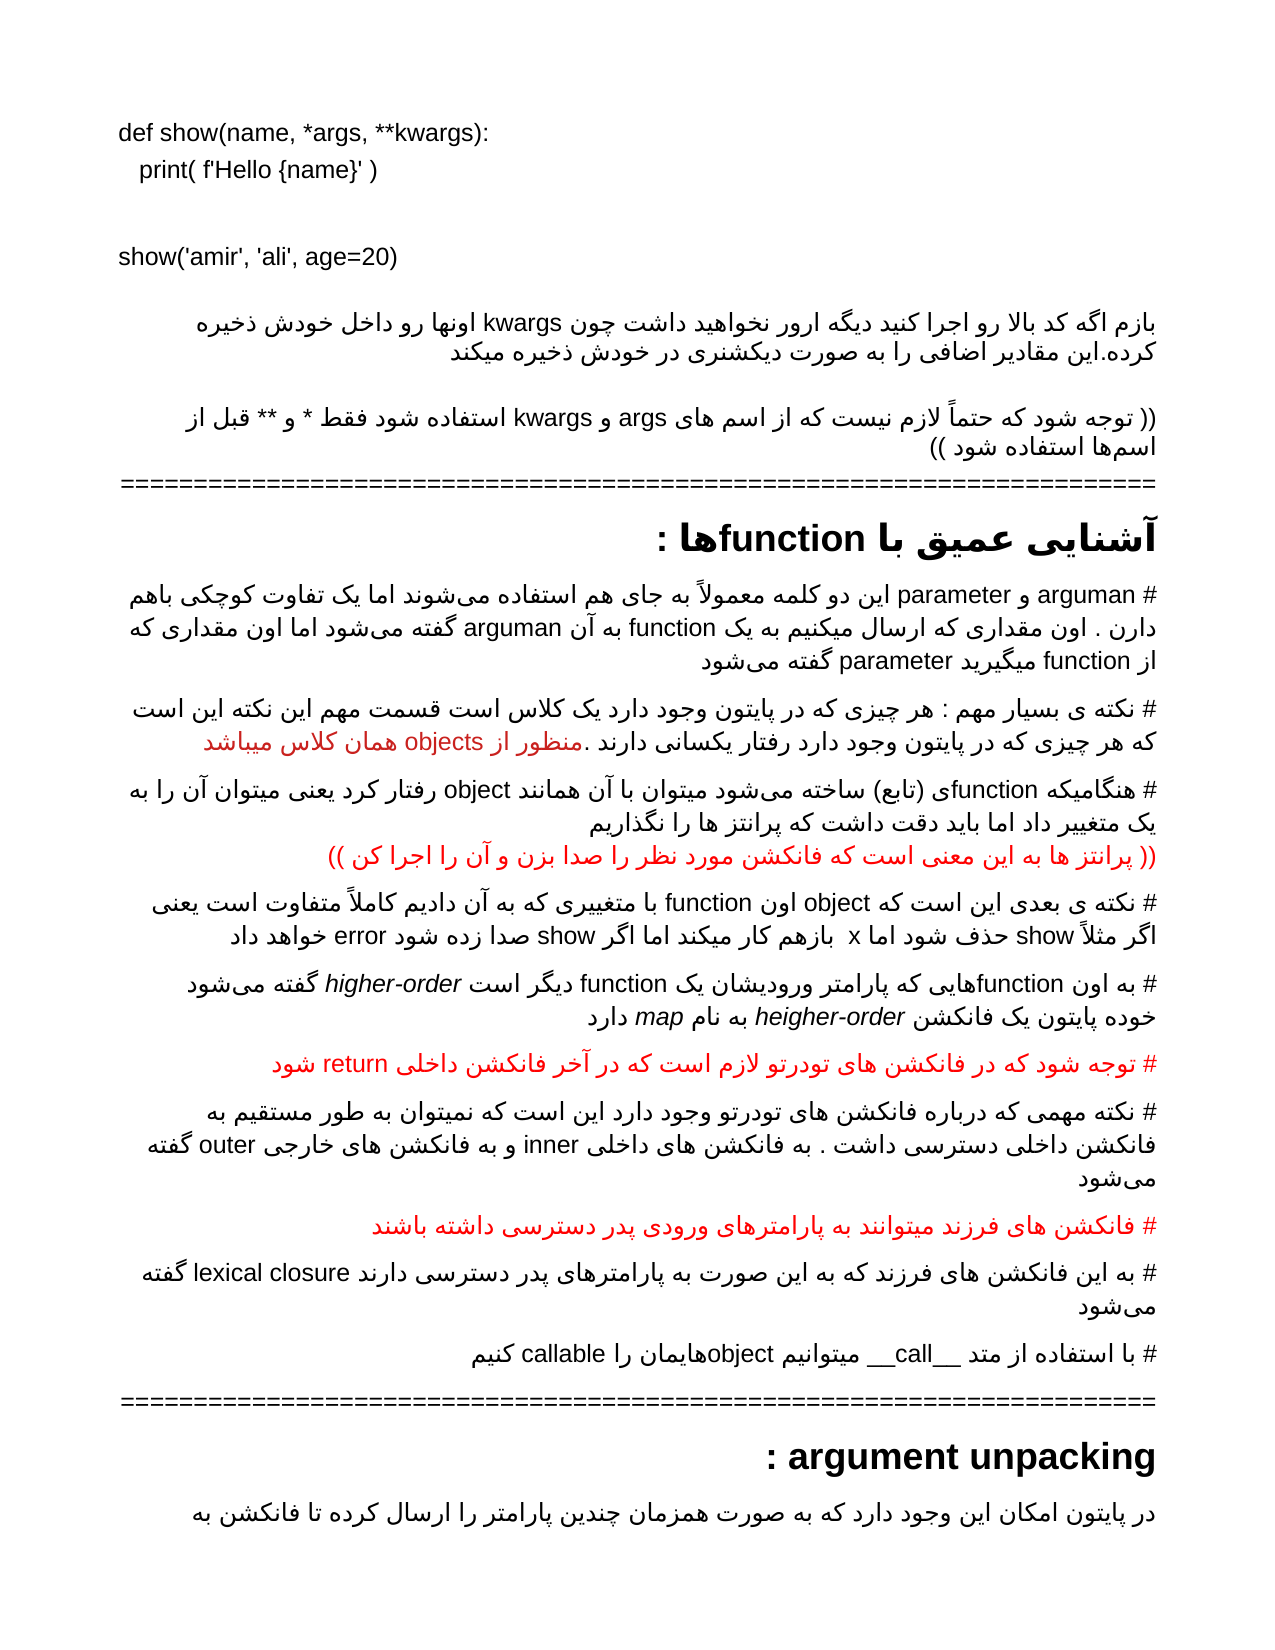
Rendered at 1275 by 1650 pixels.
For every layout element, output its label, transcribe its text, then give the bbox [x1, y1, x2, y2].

text # به اون functionهایی که پارامتر ورودیشان یک function دیگر است higher-order گفته می‌شود خوده پایتون یک فانکشن heigher-order به نام map دارد [118, 969, 1157, 1031]
text # نکته ی بسیار مهم : هر چیزی که در پایتون وجود دارد یک کلاس است قسمت مهم این نکته این است که هر چیزی که در پایتون وجود دارد رفتار یکسانی دارند .منظور از objects همان کلاس میباشد [118, 694, 1157, 756]
text def show(name, *args, **kwargs): [118, 118, 1157, 147]
text # با استفاده از متد __call__ میتوانیم objectهایمان را callable کنیم [118, 1339, 1157, 1368]
text ======================================================================= [118, 468, 1157, 497]
text # هنگامیکه functionی (تابع) ساخته می‌شود میتوان با آن همانند object رفتار کرد یعنی میتوان آن را به یک متغییر داد اما باید دقت داشت که پرانتز ها را نگذاریم (( پرانتز ها به این معنی است که فانکشن مورد نظر را صدا بزن و آن را اجرا کن )) [118, 774, 1157, 869]
text show('amir', 'ali', age=20) [118, 241, 1157, 270]
text # فانکشن های فرزند میتوانند به پارامترهای ورودی پدر دسترسی داشته باشند [118, 1211, 1157, 1239]
text # نکته ی بعدی این است که object اون function با متغییری که به آن دادیم کاملاً متفاوت است یعنی اگر مثلاً show حذف شود اما x بازهم کار میکند اما اگر show صدا زده شود error خواهد داد [118, 888, 1157, 950]
text argument unpacking : [118, 1434, 1157, 1477]
text (( توجه شود که حتماً لازم نیست که از اسم های args و kwargs استفاده شود فقط * و ** قبل از اسم‌ها استفاده شود )) [118, 403, 1157, 460]
text # توجه شود که در فانکشن های تودرتو لازم است که در آخر فانکشن داخلی return شود [118, 1049, 1157, 1078]
text # نکته مهمی که درباره فانکشن های تودرتو وجود دارد این است که نمیتوان به طور مستقیم به فانکشن داخلی دسترسی داشت . به فانکشن های داخلی inner و به فانکشن های خارجی outer گفته می‌شود [118, 1097, 1157, 1192]
text # arguman و parameter این دو کلمه معمولاً به جای هم استفاده می‌شوند اما یک تفاوت کوچکی باهم دارن . اون مقداری که ارسال میکنیم به یک function به آن arguman گفته می‌شود اما اون مقداری که از function میگیرید parameter گفته می‌شود [118, 580, 1157, 675]
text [118, 1498, 1157, 1527]
text بازم اگه کد بالا رو اجرا کنید دیگه ارور نخواهید داشت چون kwargs اونها رو داخل خودش ذخیره کرده.این مقادیر اضافی را به صورت دیکشنری در خودش ذخیره میکند [118, 308, 1157, 365]
text آشنایی عمیق با functionها : [118, 516, 1157, 559]
text print( f'Hello {name}' ) [118, 155, 1157, 184]
text # به این فانکشن های فرزند که به این صورت به پارامترهای پدر دسترسی دارند lexical closure گفته می‌شود [118, 1258, 1157, 1320]
text ======================================================================= [118, 1387, 1157, 1415]
